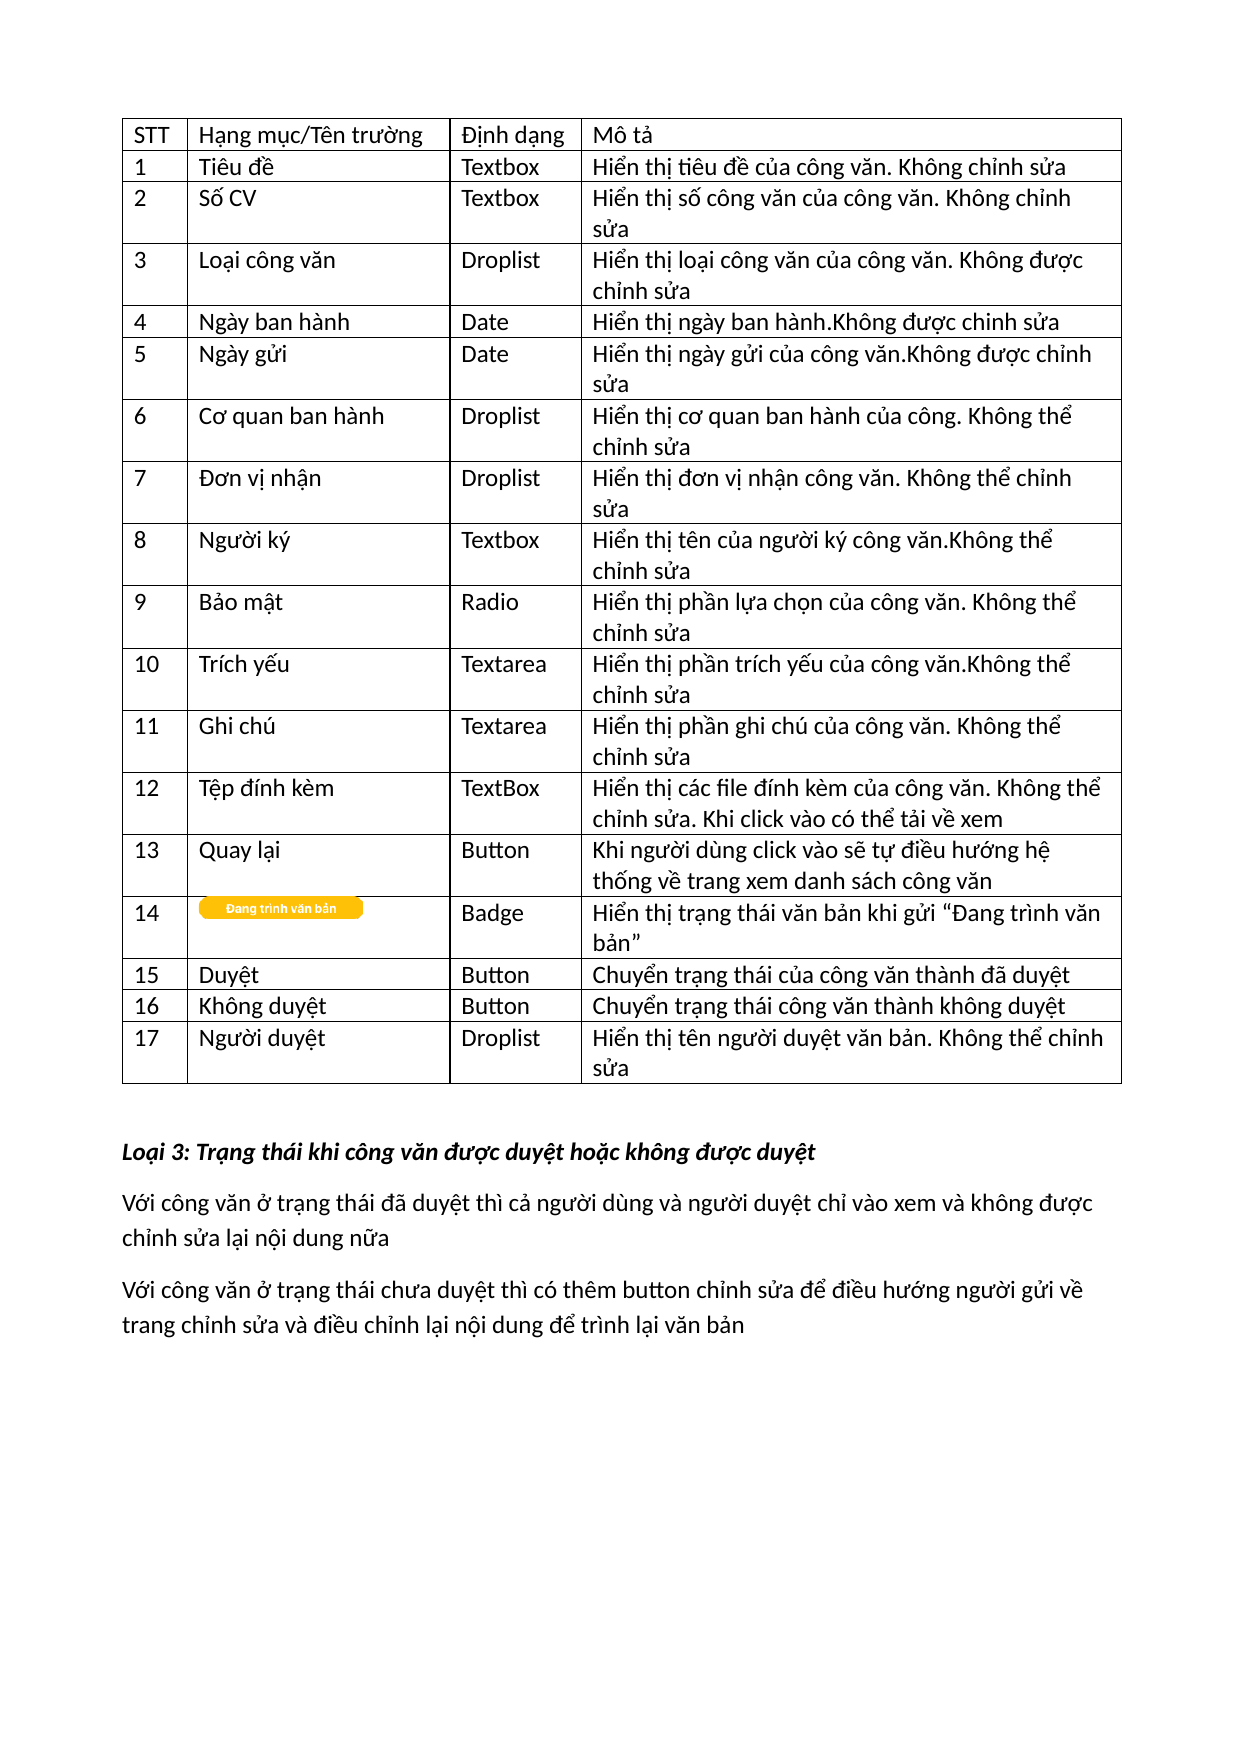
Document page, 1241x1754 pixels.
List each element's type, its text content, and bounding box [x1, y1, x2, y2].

table_cell Textbox [451, 182, 581, 243]
table_cell Hiển thị đơn vị nhận công văn. Không thể chỉnh sửa [582, 462, 1121, 523]
text Loại 3: Trạng thái khi công văn được duyệt hoặc không được duyệt [122, 1136, 1122, 1166]
table_header Định dạng [451, 119, 581, 150]
table_cell Hiển thị phần ghi chú của công văn. Không thể chỉnh sửa [582, 711, 1121, 772]
table_cell Hiển thị tiêu đề của công văn. Không chỉnh sửa [582, 151, 1121, 181]
table_cell 6 [123, 400, 187, 461]
table_cell Khi người dùng click vào sẽ tự điều hướng hệ thống về trang xem danh sách công văn [582, 835, 1121, 896]
table_cell Cơ quan ban hành [188, 400, 449, 461]
table_header STT [123, 119, 187, 150]
table_cell Trích yếu [188, 649, 449, 709]
table_cell Hiển thị phần lựa chọn của công văn. Không thể chỉnh sửa [582, 586, 1121, 647]
table_cell Hiển thị phần trích yếu của công văn.Không thể chỉnh sửa [582, 649, 1121, 709]
table_cell [188, 897, 449, 958]
table_cell 16 [123, 990, 187, 1021]
table_cell Đơn vị nhận [188, 462, 449, 523]
table_cell 3 [123, 244, 187, 305]
table_cell Loại công văn [188, 244, 449, 305]
table_cell Radio [451, 586, 581, 647]
table_cell Textbox [451, 151, 581, 181]
table_cell Textarea [451, 711, 581, 772]
table_cell Droplist [451, 462, 581, 523]
table_header Hạng mục/Tên trường [188, 119, 449, 150]
table_cell Hiển thị cơ quan ban hành của công. Không thể chỉnh sửa [582, 400, 1121, 461]
table_cell Số CV [188, 182, 449, 243]
table_cell 15 [123, 959, 187, 989]
table_cell 7 [123, 462, 187, 523]
table_cell Hiển thị loại công văn của công văn. Không được chỉnh sửa [582, 244, 1121, 305]
table_cell Tiêu đề [188, 151, 449, 181]
table_cell 9 [123, 586, 187, 647]
table_cell Button [451, 990, 581, 1021]
table_cell Bảo mật [188, 586, 449, 647]
table_cell Không duyệt [188, 990, 449, 1021]
table_cell 1 [123, 151, 187, 181]
table_cell Textarea [451, 649, 581, 709]
table_cell 17 [123, 1022, 187, 1083]
table_cell Badge [451, 897, 581, 958]
table_cell Người ký [188, 524, 449, 585]
text Với công văn ở trạng thái chưa duyệt thì có thêm button chỉnh sửa để điều hướng người gửi về trang chỉnh sửa và điều chỉnh lại nội dung để trình lại văn bản [122, 1274, 1122, 1339]
text Với công văn ở trạng thái đã duyệt thì cả người dùng và người duyệt chỉ vào xem và không được chỉnh sửa lại nội dung nữa [122, 1187, 1122, 1253]
table_cell 13 [123, 835, 187, 896]
table_cell 12 [123, 773, 187, 834]
table_cell Date [451, 338, 581, 399]
table_cell Ghi chú [188, 711, 449, 772]
table_cell 10 [123, 649, 187, 709]
table_cell Hiển thị các file đính kèm của công văn. Không thể chỉnh sửa. Khi click vào có thể tải về xem [582, 773, 1121, 834]
table_cell 4 [123, 306, 187, 337]
table_cell Hiển thị ngày gửi của công văn.Không được chỉnh sửa [582, 338, 1121, 399]
table_cell 11 [123, 711, 187, 772]
table_cell TextBox [451, 773, 581, 834]
table_cell Button [451, 959, 581, 989]
picture [198, 896, 363, 919]
table_cell 14 [123, 897, 187, 958]
table_cell Droplist [451, 400, 581, 461]
table_cell Tệp đính kèm [188, 773, 449, 834]
table_cell Chuyển trạng thái của công văn thành đã duyệt [582, 959, 1121, 989]
table_cell Button [451, 835, 581, 896]
table_cell Date [451, 306, 581, 337]
table_cell Duyệt [188, 959, 449, 989]
table_cell 2 [123, 182, 187, 243]
table_cell Ngày ban hành [188, 306, 449, 337]
table_cell Hiển thị trạng thái văn bản khi gửi “Đang trình văn bản” [582, 897, 1121, 958]
table_header Mô tả [582, 119, 1121, 150]
table_cell Hiển thị ngày ban hành.Không được chinh sửa [582, 306, 1121, 337]
table_cell 5 [123, 338, 187, 399]
table_cell 8 [123, 524, 187, 585]
table_cell Droplist [451, 244, 581, 305]
table_cell Ngày gửi [188, 338, 449, 399]
table_cell Quay lại [188, 835, 449, 896]
table_cell Người duyệt [188, 1022, 449, 1083]
table_cell Droplist [451, 1022, 581, 1083]
table_cell Hiển thị tên của người ký công văn.Không thể chỉnh sửa [582, 524, 1121, 585]
table_cell Textbox [451, 524, 581, 585]
table_cell Hiển thị số công văn của công văn. Không chỉnh sửa [582, 182, 1121, 243]
table_cell Hiển thị tên người duyệt văn bản. Không thể chỉnh sửa [582, 1022, 1121, 1083]
table_cell Chuyển trạng thái công văn thành không duyệt [582, 990, 1121, 1021]
